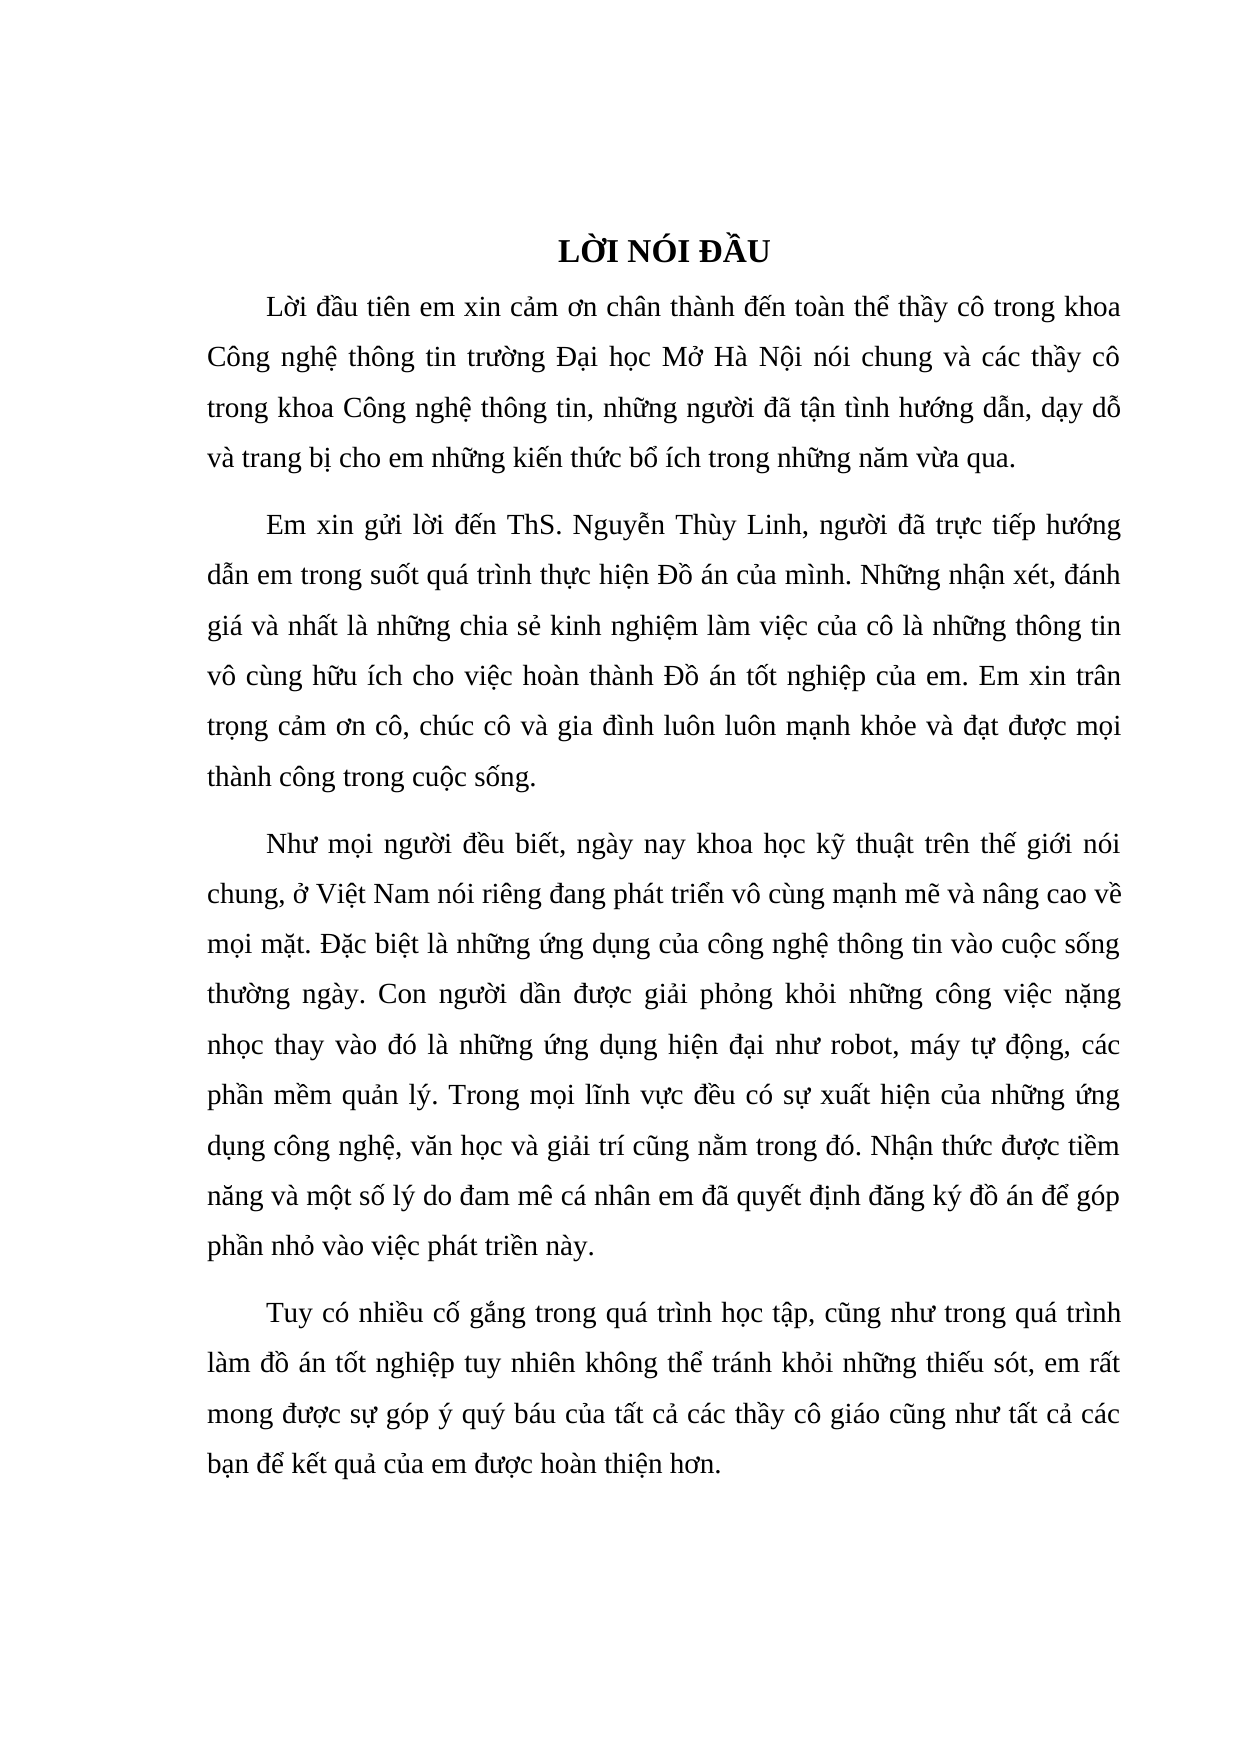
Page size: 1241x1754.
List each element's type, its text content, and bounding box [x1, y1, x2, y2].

text Lời đầu tiên em xin cảm ơn chân thành đến toàn thể thầy cô trong khoa Công nghệ thông tin trường Đại học Mở Hà Nội nói chung và các thầy cô trong khoa Công nghệ thông tin, những người đã tận tình hướng dẫn, dạy dỗ và trang bị cho em những kiến thức bổ ích trong những năm vừa qua. [207, 289, 1122, 474]
text LỜI NÓI ĐẦU [207, 232, 1122, 270]
text Em xin gửi lời đến ThS. Nguyễn Thùy Linh, người đã trực tiếp hướng dẫn em trong suốt quá trình thực hiện Đồ án của mình. Những nhận xét, đánh giá và nhất là những chia sẻ kinh nghiệm làm việc của cô là những thông tin vô cùng hữu ích cho việc hoàn thành Đồ án tốt nghiệp của em. Em xin trân trọng cảm ơn cô, chúc cô và gia đình luôn luôn mạnh khỏe và đạt được mọi thành công trong cuộc sống. [207, 507, 1122, 792]
text Tuy có nhiều cố gắng trong quá trình học tập, cũng như trong quá trình làm đồ án tốt nghiệp tuy nhiên không thể tránh khỏi những thiếu sót, em rất mong được sự góp ý quý báu của tất cả các thầy cô giáo cũng như tất cả các bạn để kết quả của em được hoàn thiện hơn. [207, 1295, 1122, 1480]
text Như mọi người đều biết, ngày nay khoa học kỹ thuật trên thế giới nói chung, ở Việt Nam nói riêng đang phát triển vô cùng mạnh mẽ và nâng cao về mọi mặt. Đặc biệt là những ứng dụng của công nghệ thông tin vào cuộc sống thường ngày. Con người dần được giải phỏng khỏi những công việc nặng nhọc thay vào đó là những ứng dụng hiện đại như robot, máy tự động, các phần mềm quản lý. Trong mọi lĩnh vực đều có sự xuất hiện của những ứng dụng công nghệ, văn học và giải trí cũng nằm trong đó. Nhận thức được tiềm năng và một số lý do đam mê cá nhân em đã quyết định đăng ký đồ án để góp phần nhỏ vào việc phát triền này. [207, 826, 1122, 1262]
